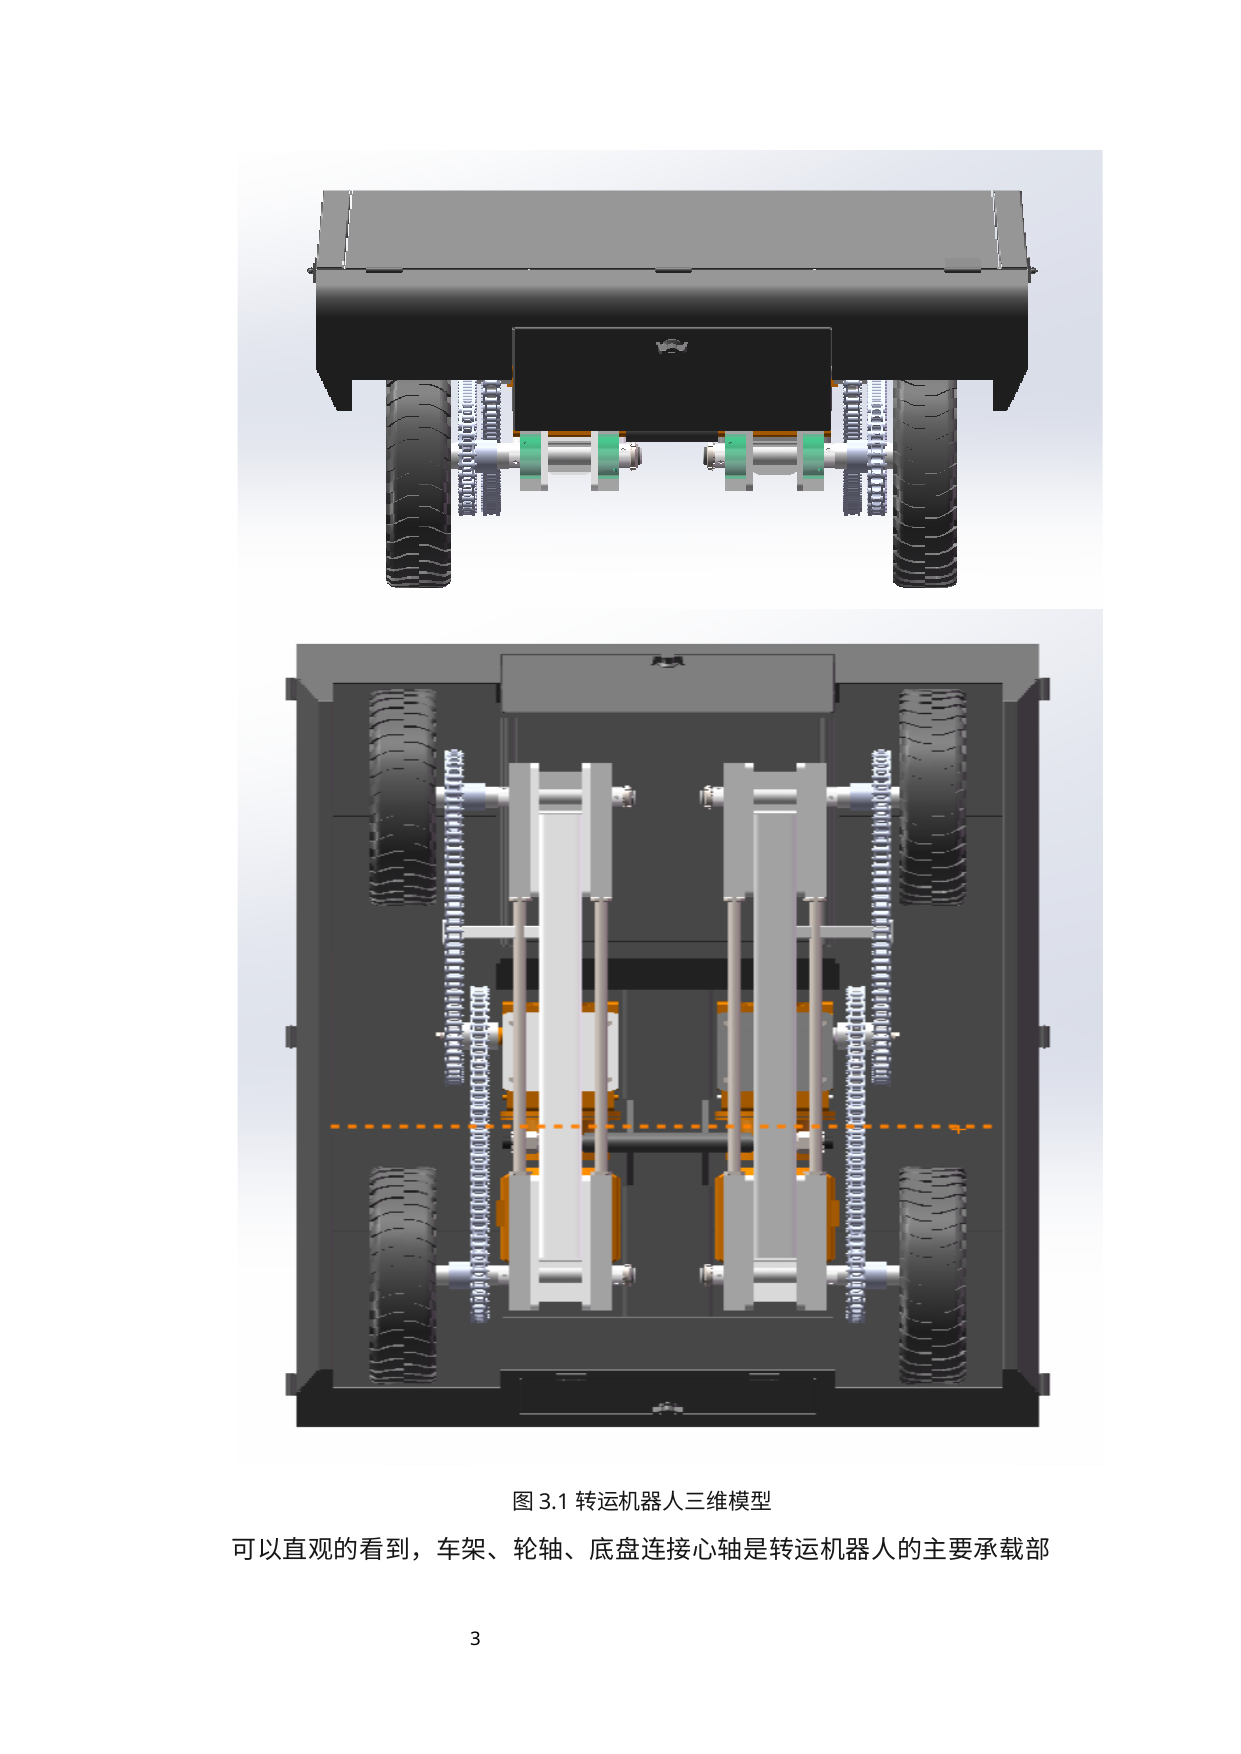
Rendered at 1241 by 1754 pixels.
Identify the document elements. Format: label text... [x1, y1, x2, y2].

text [187, 1516, 1053, 1566]
picture [237, 150, 1103, 1466]
text 图3.1 转运机器人三维模型 [187, 1466, 1053, 1516]
